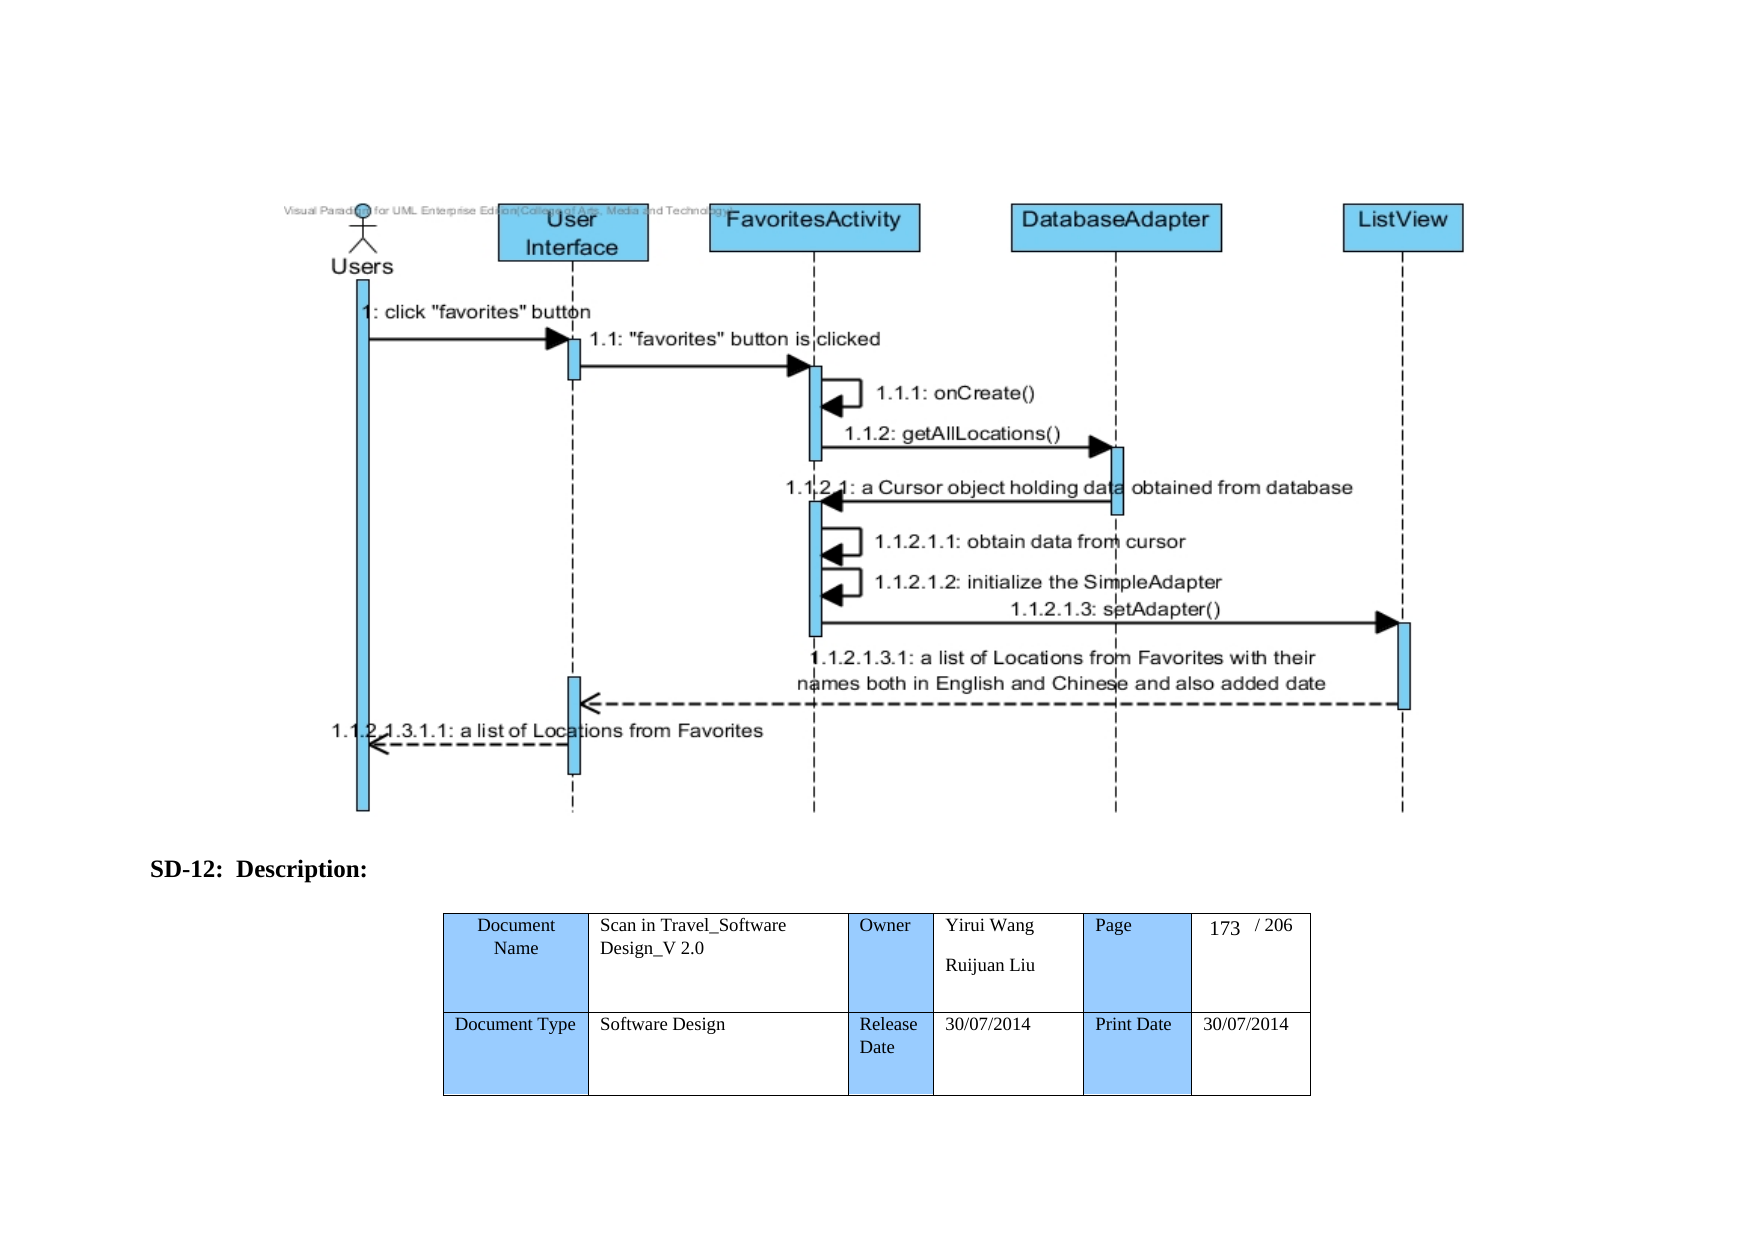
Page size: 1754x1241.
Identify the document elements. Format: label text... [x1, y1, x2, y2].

text SD-12: Description: [150, 852, 1604, 885]
picture [284, 201, 1470, 817]
